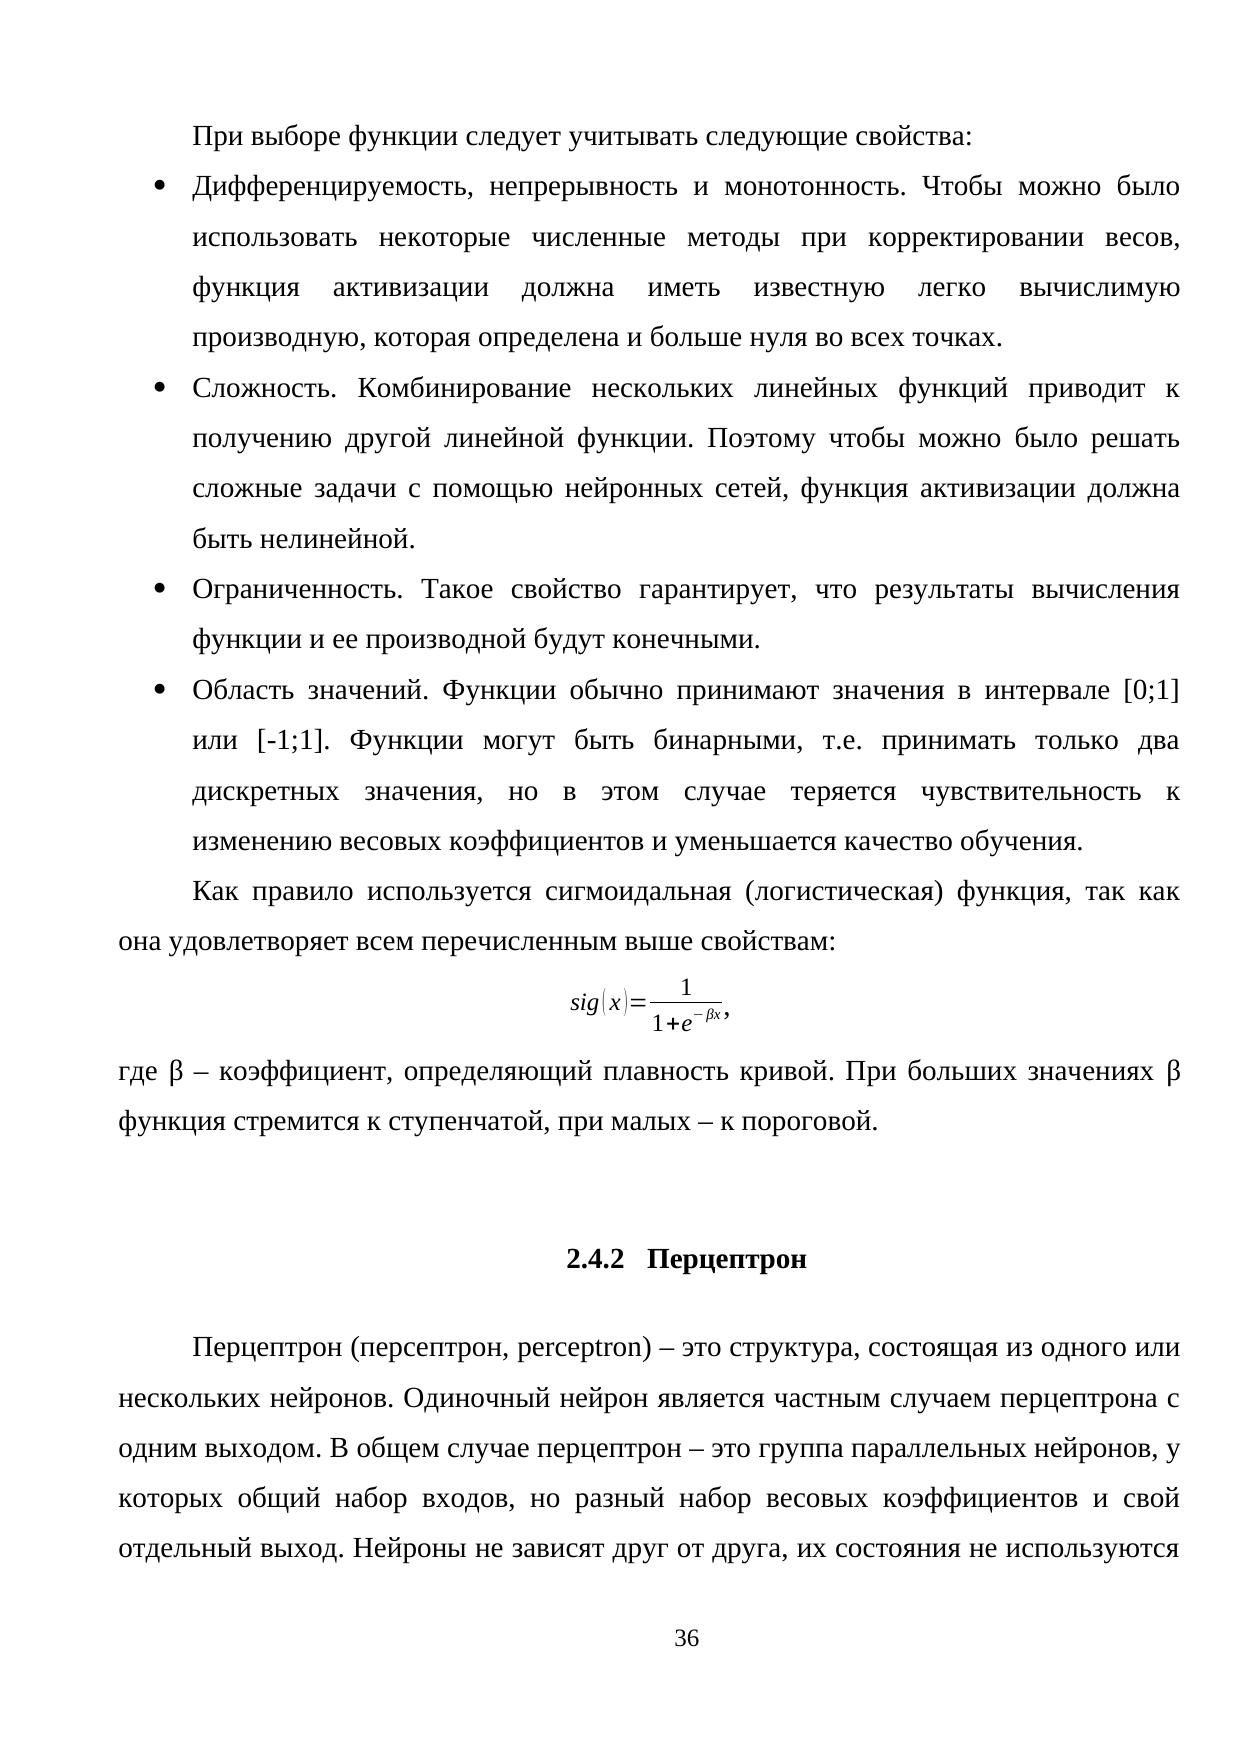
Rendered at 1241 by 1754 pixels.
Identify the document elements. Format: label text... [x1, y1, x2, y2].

list Сложность. Комбинирование нескольких линейных функций приводит к получению другой линейной функции. Поэтому чтобы можно было решать сложные задачи с помощью нейронных сетей, функция активизации должна быть нелинейной. [154, 370, 1181, 554]
text Как правило используется сигмоидальная (логистическая) функция, так как она удовлетворяет всем перечисленным выше свойствам: [118, 873, 1181, 957]
text При выборе функции следует учитывать следующие свойства: [118, 118, 1181, 152]
text , [118, 974, 1181, 1036]
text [118, 1329, 1181, 1564]
text где β – коэффициент, определяющий плавность кривой. При больших значениях β функция стремится к ступенчатой, при малых – к пороговой. [118, 1053, 1181, 1137]
list Область значений. Функции обычно принимают значения в интервале [0;1] или [-1;1]. Функции могут быть бинарными, т.е. принимать только два дискретных значения, но в этом случае теряется чувствительность к изменению весовых коэффициентов и уменьшается качество обучения. [154, 672, 1181, 856]
subtitle Перцептрон [118, 1242, 1181, 1275]
list Дифференцируемость, непрерывность и монотонность. Чтобы можно было использовать некоторые численные методы при корректировании весов, функция активизации должна иметь известную легко вычислимую производную, которая определена и больше нуля во всех точках. [154, 168, 1181, 353]
list Ограниченность. Такое свойство гарантирует, что результаты вычисления функции и ее производной будут конечными. [154, 571, 1181, 655]
